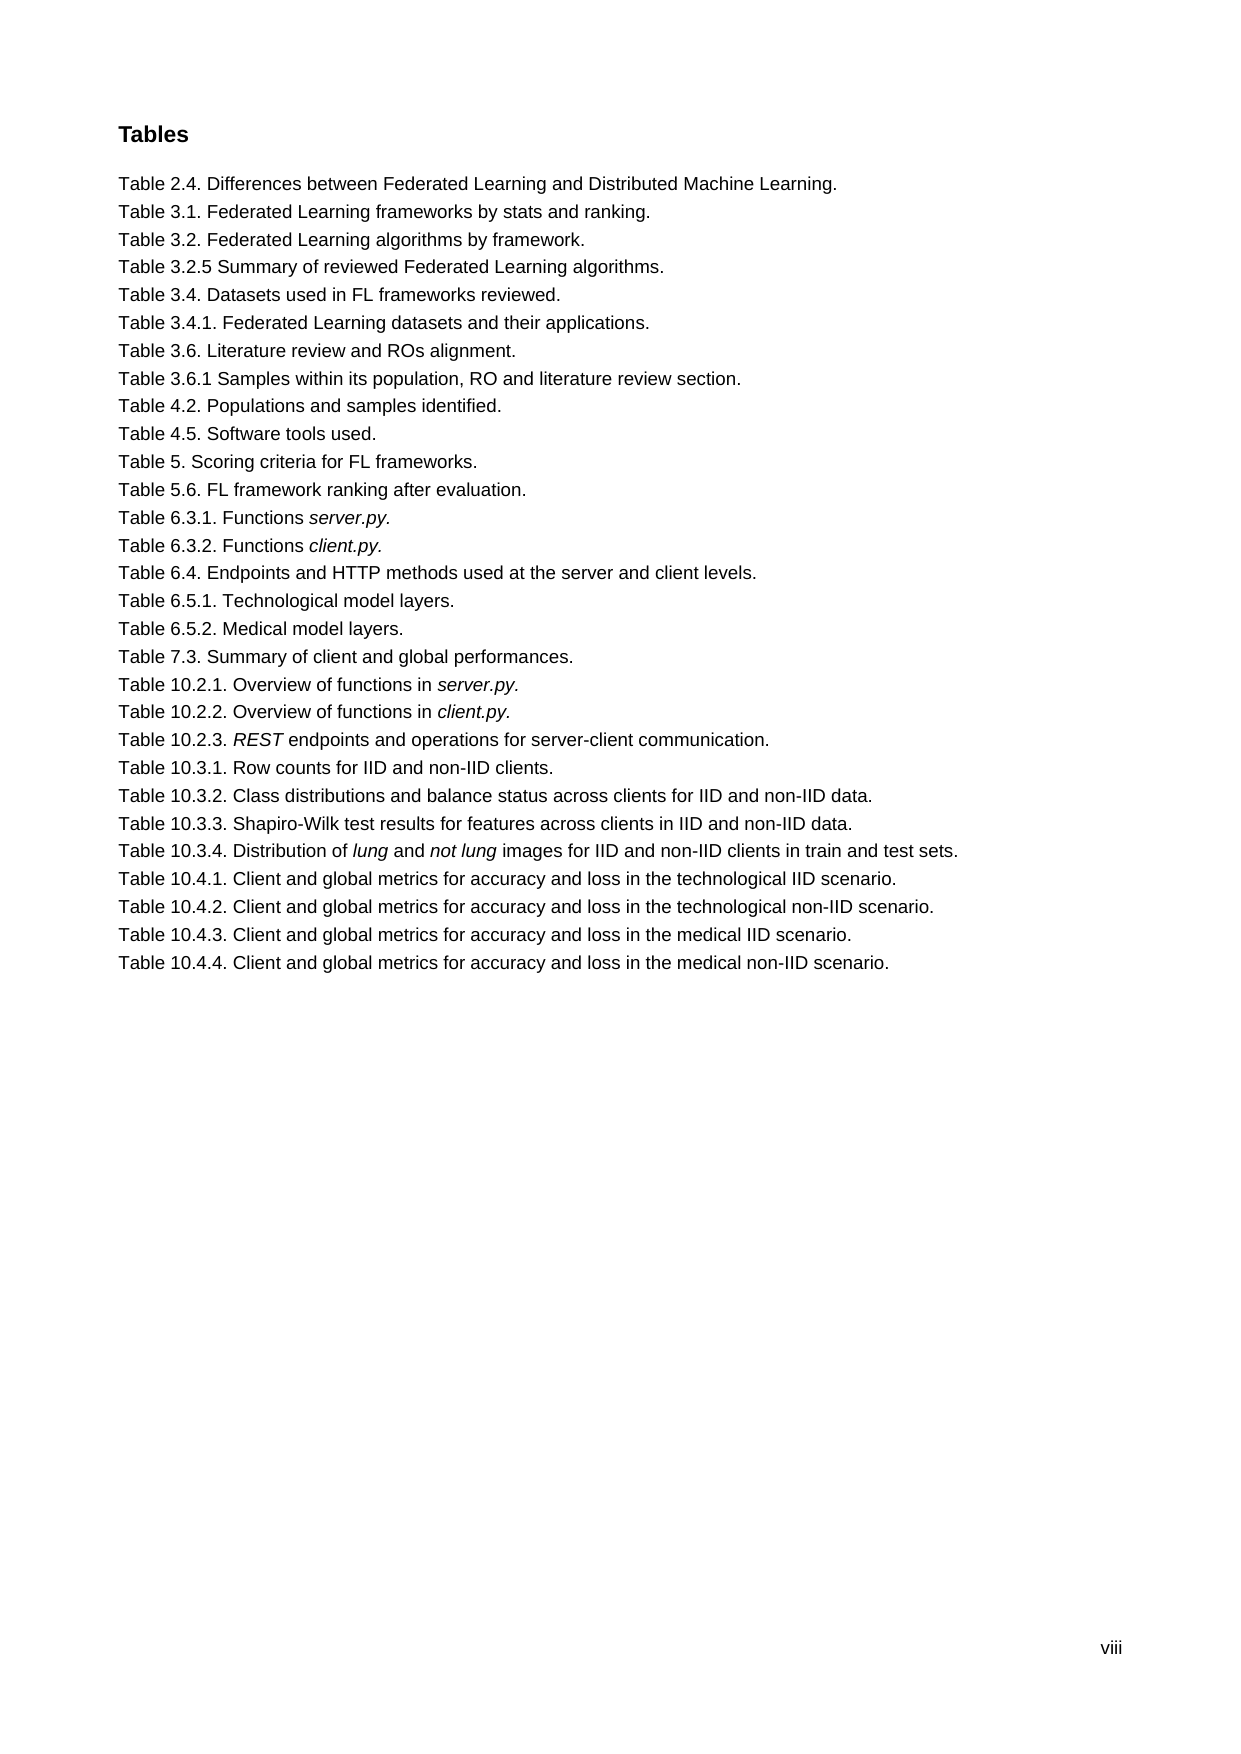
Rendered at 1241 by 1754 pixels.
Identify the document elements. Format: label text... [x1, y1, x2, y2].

text Table 10.4.1. Client and global metrics for accuracy and loss in the technological IID scenario. [118, 868, 1122, 890]
text Table 6.5.1. Technological model layers. [118, 590, 1122, 612]
text Table 3.2.5 Summary of reviewed Federated Learning algorithms. [118, 256, 1122, 278]
text Table 3.1. Federated Learning frameworks by stats and ranking. [118, 201, 1122, 222]
text Table 10.3.3. Shapiro-Wilk test results for features across clients in IID and non-IID data. [118, 812, 1122, 834]
text Table 6.3.2. Functions client.py. [118, 534, 1122, 556]
text Table 7.3. Summary of client and global performances. [118, 646, 1122, 667]
text Table 10.4.2. Client and global metrics for accuracy and loss in the technological non-IID scenario. [118, 896, 1122, 917]
text Table 6.5.2. Medical model layers. [118, 618, 1122, 639]
text Table 3.4.1. Federated Learning datasets and their applications. [118, 312, 1122, 333]
text Table 10.3.4. Distribution of lung and not lung images for IID and non-IID clients in train and test sets. [118, 840, 1122, 862]
text Table 10.3.1. Row counts for IID and non-IID clients. [118, 757, 1122, 778]
text Table 3.2. Federated Learning algorithms by framework. [118, 228, 1122, 250]
text Table 5. Scoring criteria for FL frameworks. [118, 451, 1122, 472]
text Table 2.4. Differences between Federated Learning and Distributed Machine Learning. [118, 173, 1122, 194]
text Table 10.4.4. Client and global metrics for accuracy and loss in the medical non-IID scenario. [118, 952, 1122, 973]
text Table 10.4.3. Client and global metrics for accuracy and loss in the medical IID scenario. [118, 924, 1122, 945]
text Table 3.4. Datasets used in FL frameworks reviewed. [118, 284, 1122, 306]
text Table 10.2.2. Overview of functions in client.py. [118, 701, 1122, 723]
text Table 4.5. Software tools used. [118, 423, 1122, 445]
text Table 3.6.1 Samples within its population, RO and literature review section. [118, 367, 1122, 389]
text Table 3.6. Literature review and ROs alignment. [118, 340, 1122, 361]
subtitle Tables [118, 121, 1122, 148]
text Table 6.4. Endpoints and HTTP methods used at the server and client levels. [118, 562, 1122, 584]
text Table 6.3.1. Functions server.py. [118, 507, 1122, 528]
text Table 10.3.2. Class distributions and balance status across clients for IID and non-IID data. [118, 785, 1122, 806]
text Table 10.2.1. Overview of functions in server.py. [118, 673, 1122, 695]
text Table 5.6. FL framework ranking after evaluation. [118, 479, 1122, 500]
text Table 4.2. Populations and samples identified. [118, 395, 1122, 417]
text Table 10.2.3. REST endpoints and operations for server-client communication. [118, 729, 1122, 751]
